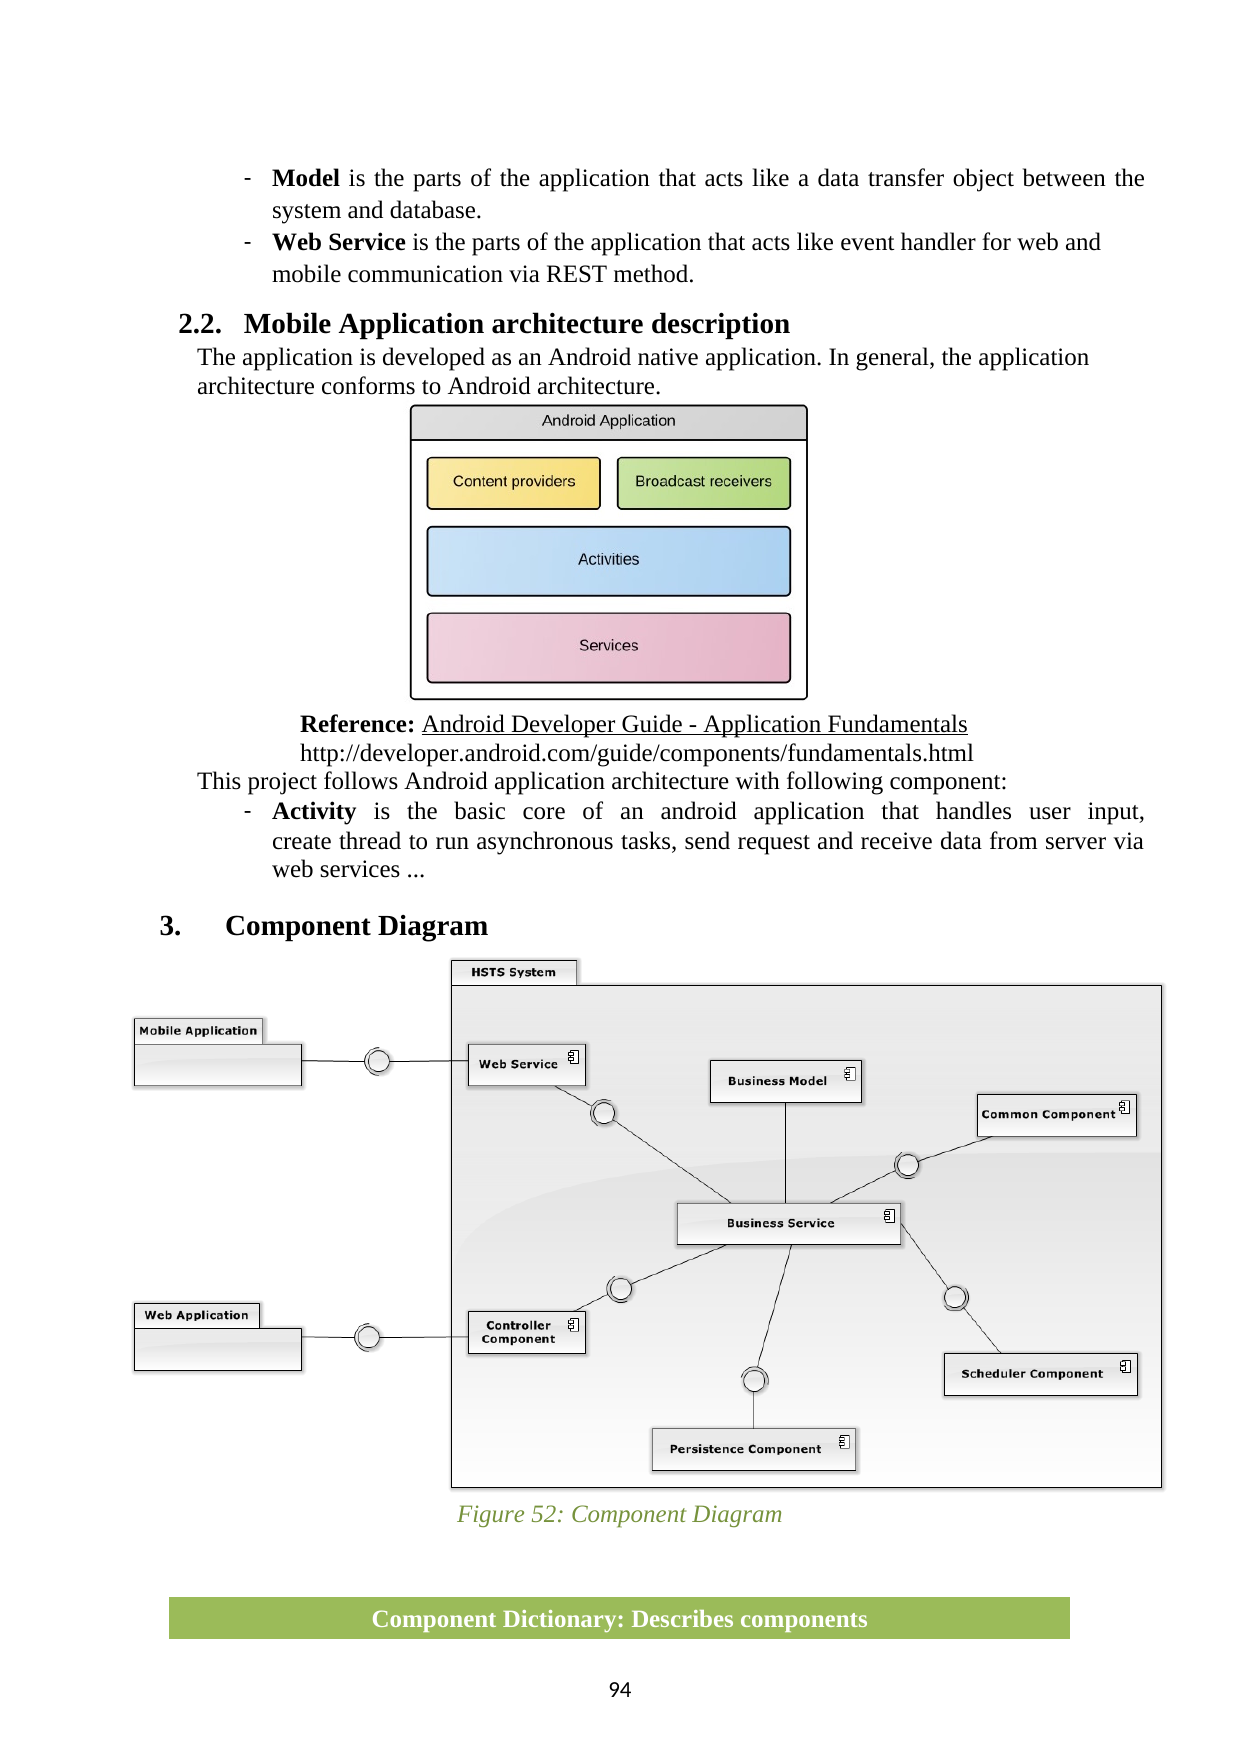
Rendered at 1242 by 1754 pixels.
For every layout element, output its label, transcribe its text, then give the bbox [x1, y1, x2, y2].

text http://developer.android.com/guide/components/fundamentals.html [169, 738, 1146, 766]
text Reference: Android Developer Guide - Application Fundamentals [169, 709, 1146, 738]
text Figure 52: Component Diagram [94, 1499, 1146, 1528]
picture [121, 948, 1174, 1500]
picture [403, 400, 816, 709]
text The application is developed as an Android native application. In general, the application architecture conforms to Android architecture. [197, 342, 1146, 400]
subtitle Mobile Application architecture description [169, 306, 1146, 340]
list Model is the parts of the application that acts like a data transfer object between the system and database. [244, 162, 1146, 223]
list Activity is the basic core of an android application that handles user input, create thread to run asynchronous tasks, send request and receive data from server via web services ... [244, 795, 1146, 883]
list Web Service is the parts of the application that acts like event handler for web and mobile communication via REST method. [244, 226, 1146, 287]
subtitle Component Diagram [159, 908, 1146, 942]
text This project follows Android application architecture with following component: [197, 766, 1146, 795]
table_header Component Dictionary: Describes components [171, 1598, 1069, 1638]
